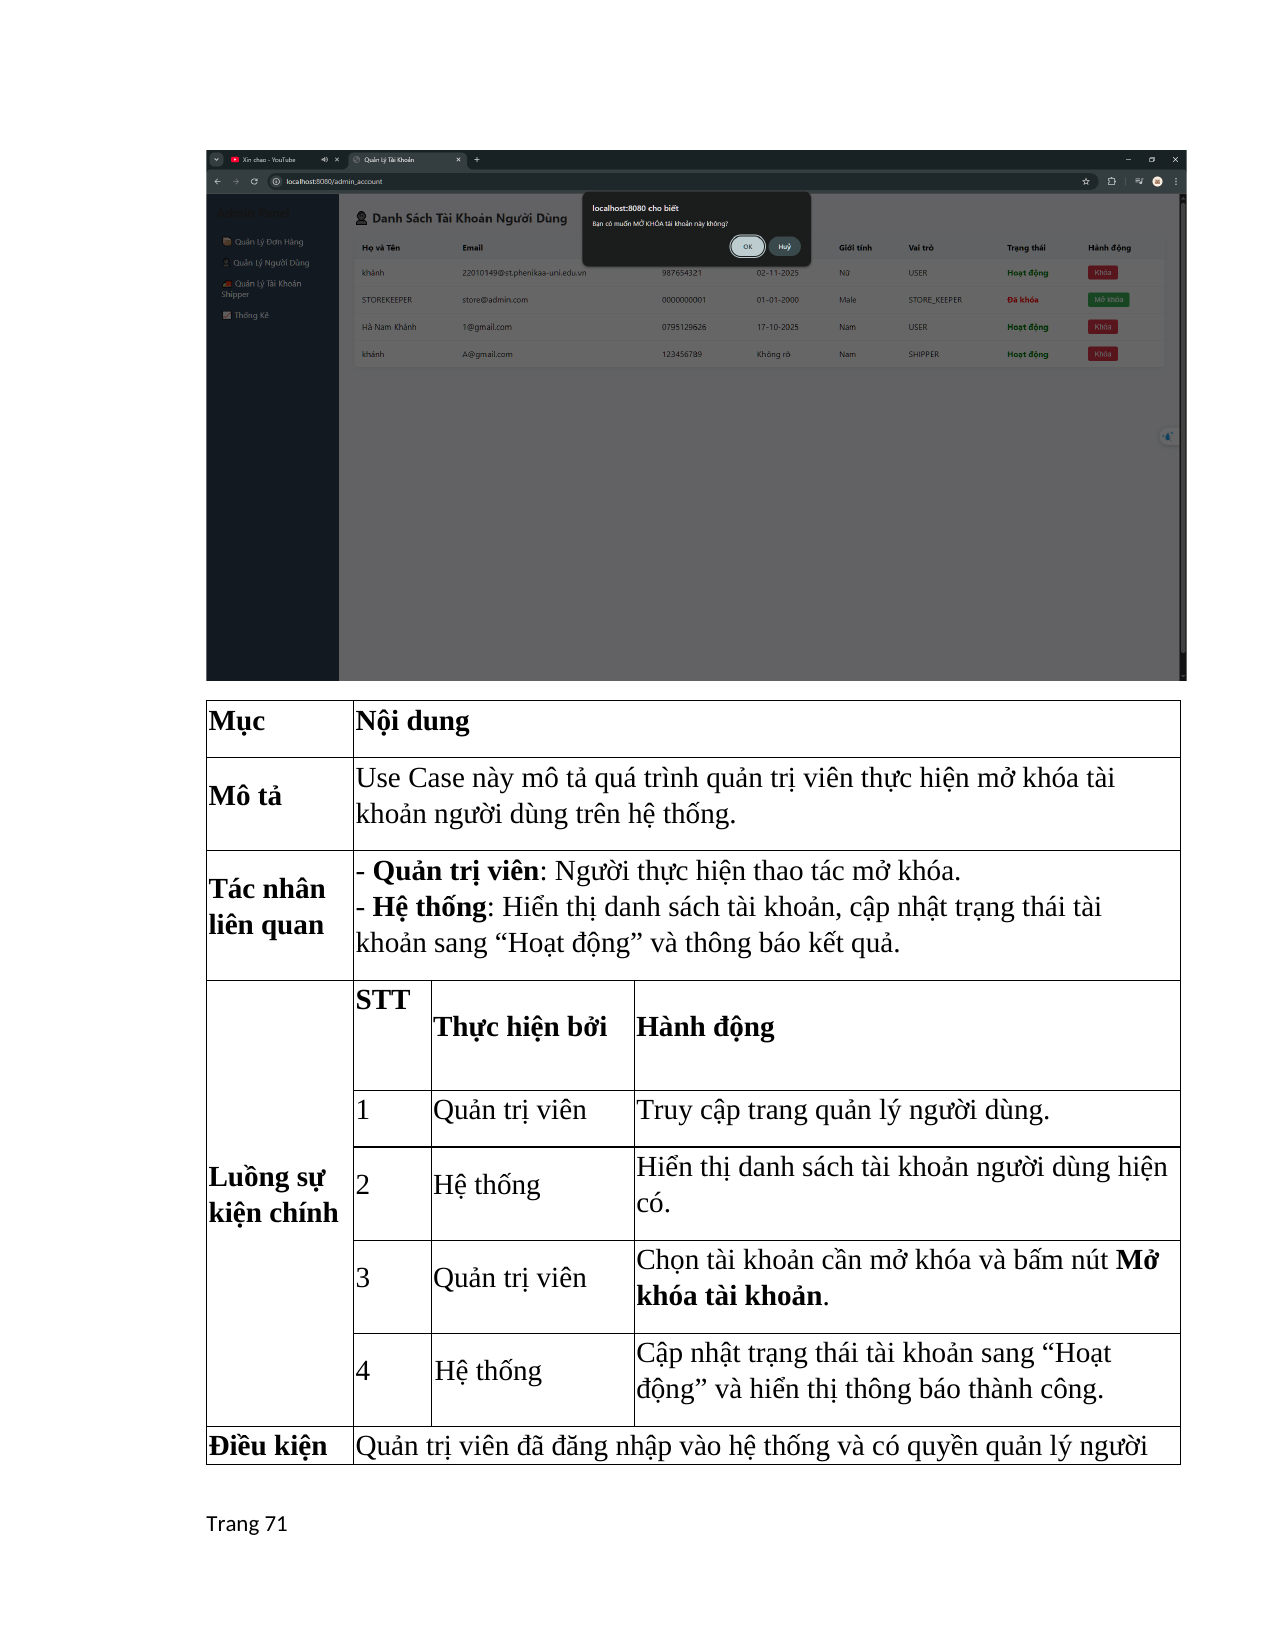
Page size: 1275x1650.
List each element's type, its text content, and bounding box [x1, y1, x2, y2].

table_cell Thực hiện bởi [432, 981, 634, 1089]
table_cell Hệ thống [432, 1148, 634, 1239]
table_cell 2 [354, 1148, 431, 1239]
table_cell Hành động [635, 981, 1180, 1089]
table_cell Quản trị viên [432, 1241, 634, 1333]
table_cell Luồng sự kiện chính [207, 981, 353, 1426]
table_cell 1 [354, 1091, 431, 1146]
table_cell Cập nhật trạng thái tài khoản sang “Hoạt động” và hiển thị thông báo thành công. [635, 1334, 1180, 1426]
table_cell Điều kiện tiên quyết [207, 1427, 353, 1463]
table_cell Truy cập trang quản lý người dùng. [635, 1091, 1180, 1146]
table_cell 4 [354, 1334, 431, 1426]
table_header Mục [207, 701, 353, 757]
table_cell Mô tả [207, 758, 353, 850]
table_cell Tác nhân liên quan [207, 851, 353, 980]
table_cell Use Case này mô tả quá trình quản trị viên thực hiện mở khóa tài khoản người dùng trên hệ thống. [354, 758, 1180, 850]
table_cell Chọn tài khoản cần mở khóa và bấm nút Mở khóa tài khoản. [635, 1241, 1180, 1333]
table_cell - Quản trị viên: Người thực hiện thao tác mở khóa. - Hệ thống: Hiển thị danh sách tài khoản, cập nhật trạng thái tài khoản sang “Hoạt động” và thông báo kết quả. [354, 851, 1180, 980]
table_cell STT [354, 981, 431, 1089]
table_cell Hiển thị danh sách tài khoản người dùng hiện có. [635, 1148, 1180, 1239]
table_cell [432, 1334, 634, 1426]
table_cell Quản trị viên [432, 1091, 634, 1146]
picture [206, 150, 1187, 681]
table_cell 3 [354, 1241, 431, 1333]
table_header Nội dung [354, 701, 1180, 757]
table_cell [354, 1427, 1180, 1463]
